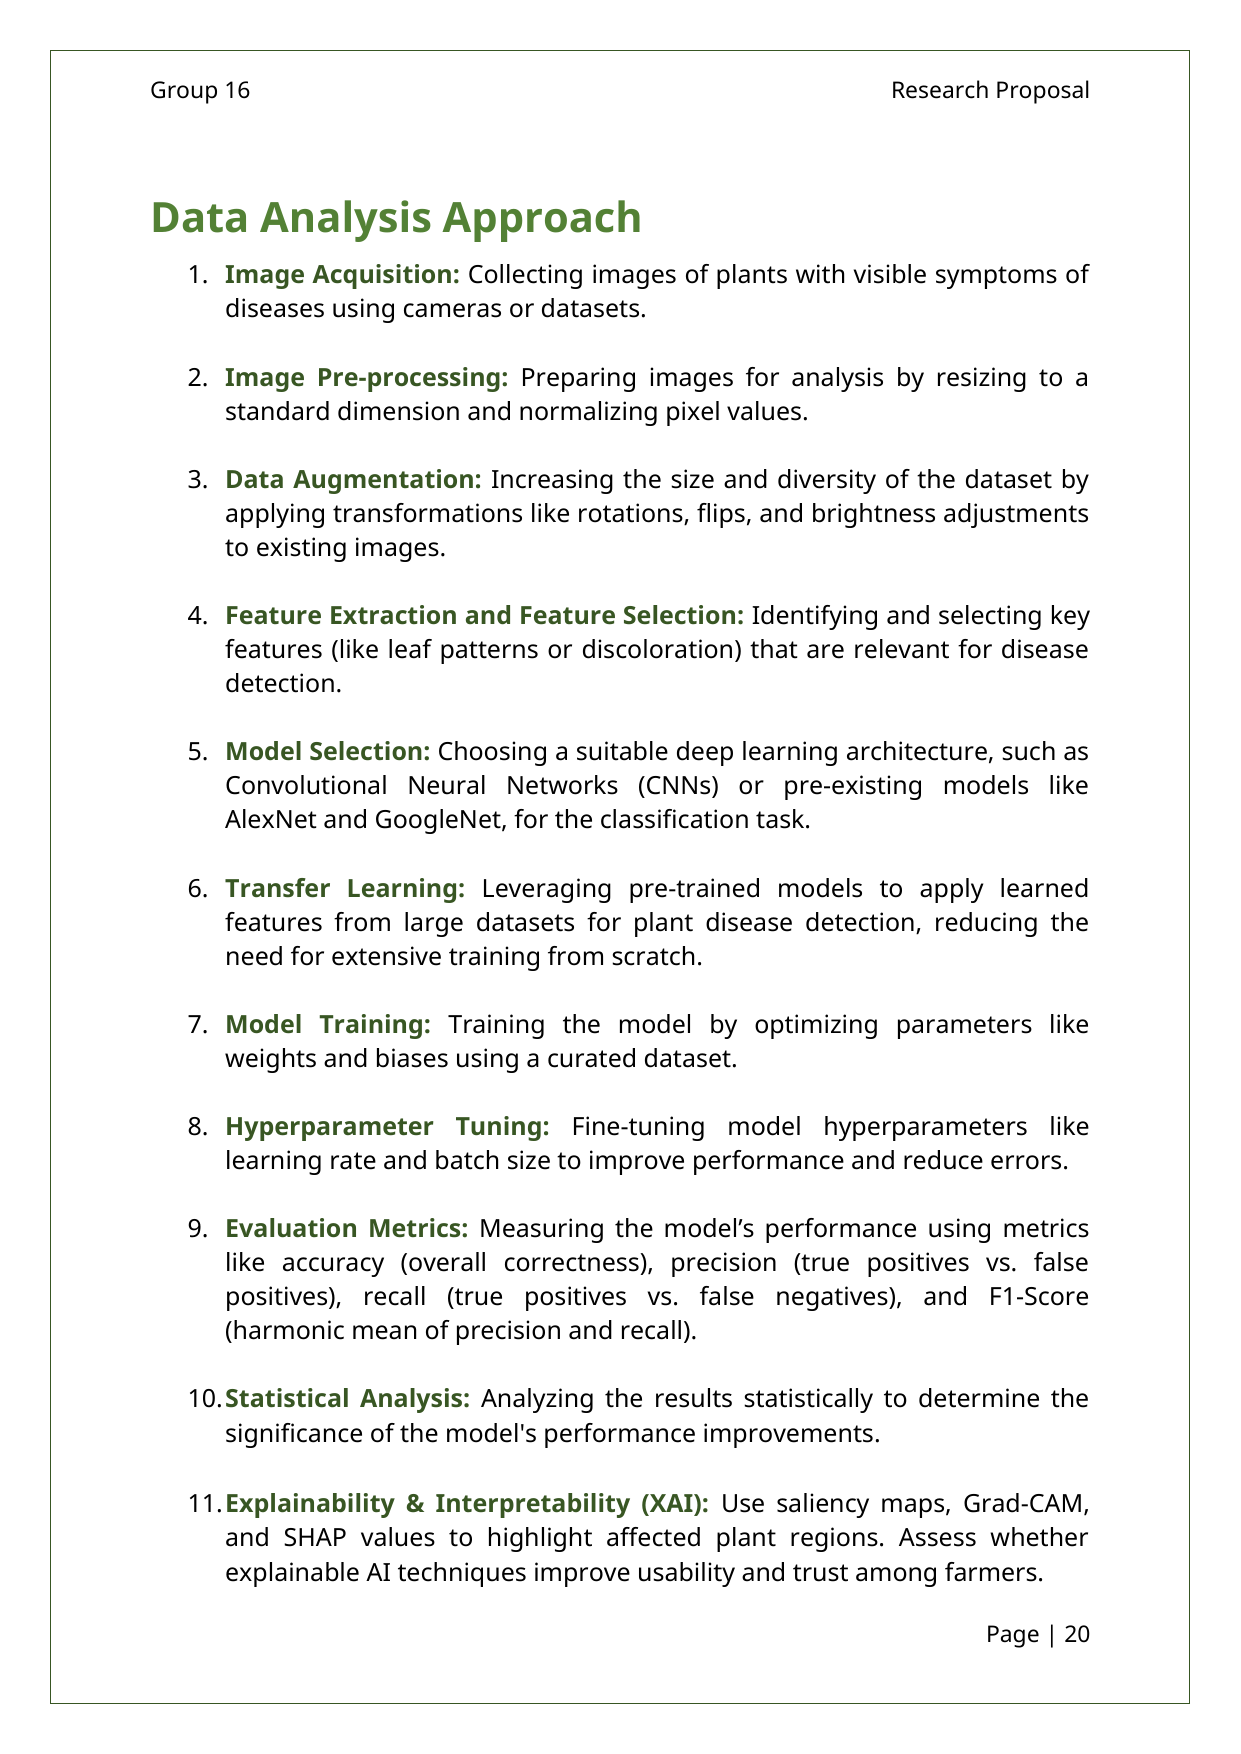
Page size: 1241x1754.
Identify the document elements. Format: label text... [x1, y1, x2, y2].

list Image Acquisition: Collecting images of plants with visible symptoms of diseases using cameras or datasets. [187, 257, 1090, 325]
list Model Training: Training the model by optimizing parameters like weights and biases using a curated dataset. [187, 1006, 1090, 1074]
list Feature Extraction and Feature Selection: Identifying and selecting key features (like leaf patterns or discoloration) that are relevant for disease detection. [187, 598, 1090, 700]
list Model Selection: Choosing a suitable deep learning architecture, such as Convolutional Neural Networks (CNNs) or pre-existing models like AlexNet and GoogleNet, for the classification task. [187, 734, 1090, 836]
list Image Pre-processing: Preparing images for analysis by resizing to a standard dimension and normalizing pixel values. [187, 359, 1090, 427]
text Data Analysis Approach [150, 187, 1090, 244]
list Evaluation Metrics: Measuring the model’s performance using metrics like accuracy (overall correctness), precision (true positives vs. false positives), recall (true positives vs. false negatives), and F1-Score (harmonic mean of precision and recall). [187, 1211, 1090, 1347]
list Hyperparameter Tuning: Fine-tuning model hyperparameters like learning rate and batch size to improve performance and reduce errors. [187, 1109, 1090, 1177]
list Data Augmentation: Increasing the size and diversity of the dataset by applying transformations like rotations, flips, and brightness adjustments to existing images. [187, 461, 1090, 564]
list Statistical Analysis: Analyzing the results statistically to determine the significance of the model's performance improvements. [187, 1381, 1090, 1449]
list Explainability & Interpretability (XAI): Use saliency maps, Grad-CAM, and SHAP values to highlight affected plant regions. Assess whether explainable AI techniques improve usability and trust among farmers. [187, 1486, 1090, 1588]
list Transfer Learning: Leveraging pre-trained models to apply learned features from large datasets for plant disease detection, reducing the need for extensive training from scratch. [187, 870, 1090, 972]
